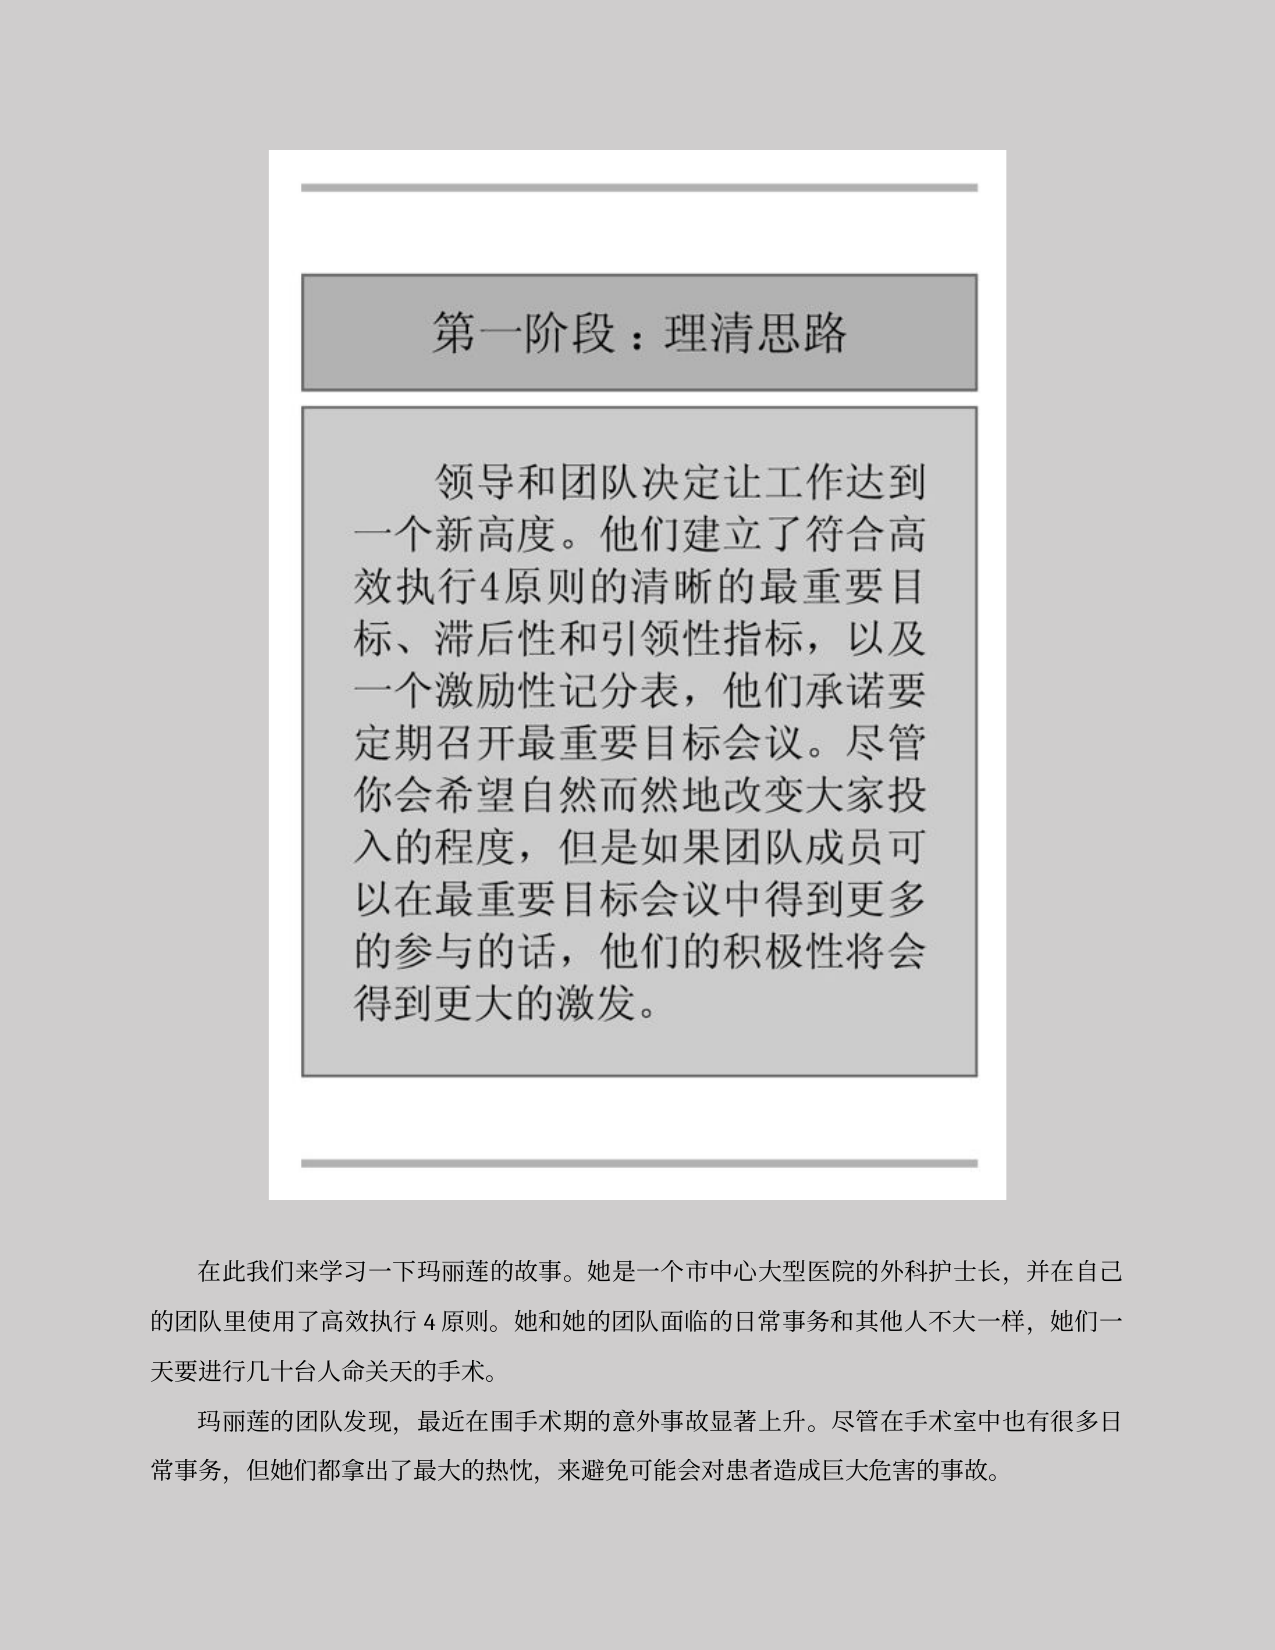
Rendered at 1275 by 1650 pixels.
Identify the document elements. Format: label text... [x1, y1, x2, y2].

text 在此我们来学习一下玛丽莲的故事。她是一个市中心大型医院的外科护士长，并在自己的团队里使用了高效执行4原则。她和她的团队面临的日常事务和其他人不大一样，她们一天要进行几十台人命关天的手术。 [150, 1237, 1125, 1386]
picture [268, 150, 1007, 1200]
text 玛丽莲的团队发现，最近在围手术期的意外事故显著上升。尽管在手术室中也有很多日常事务，但她们都拿出了最大的热忱，来避免可能会对患者造成巨大危害的事故。 [150, 1386, 1125, 1486]
